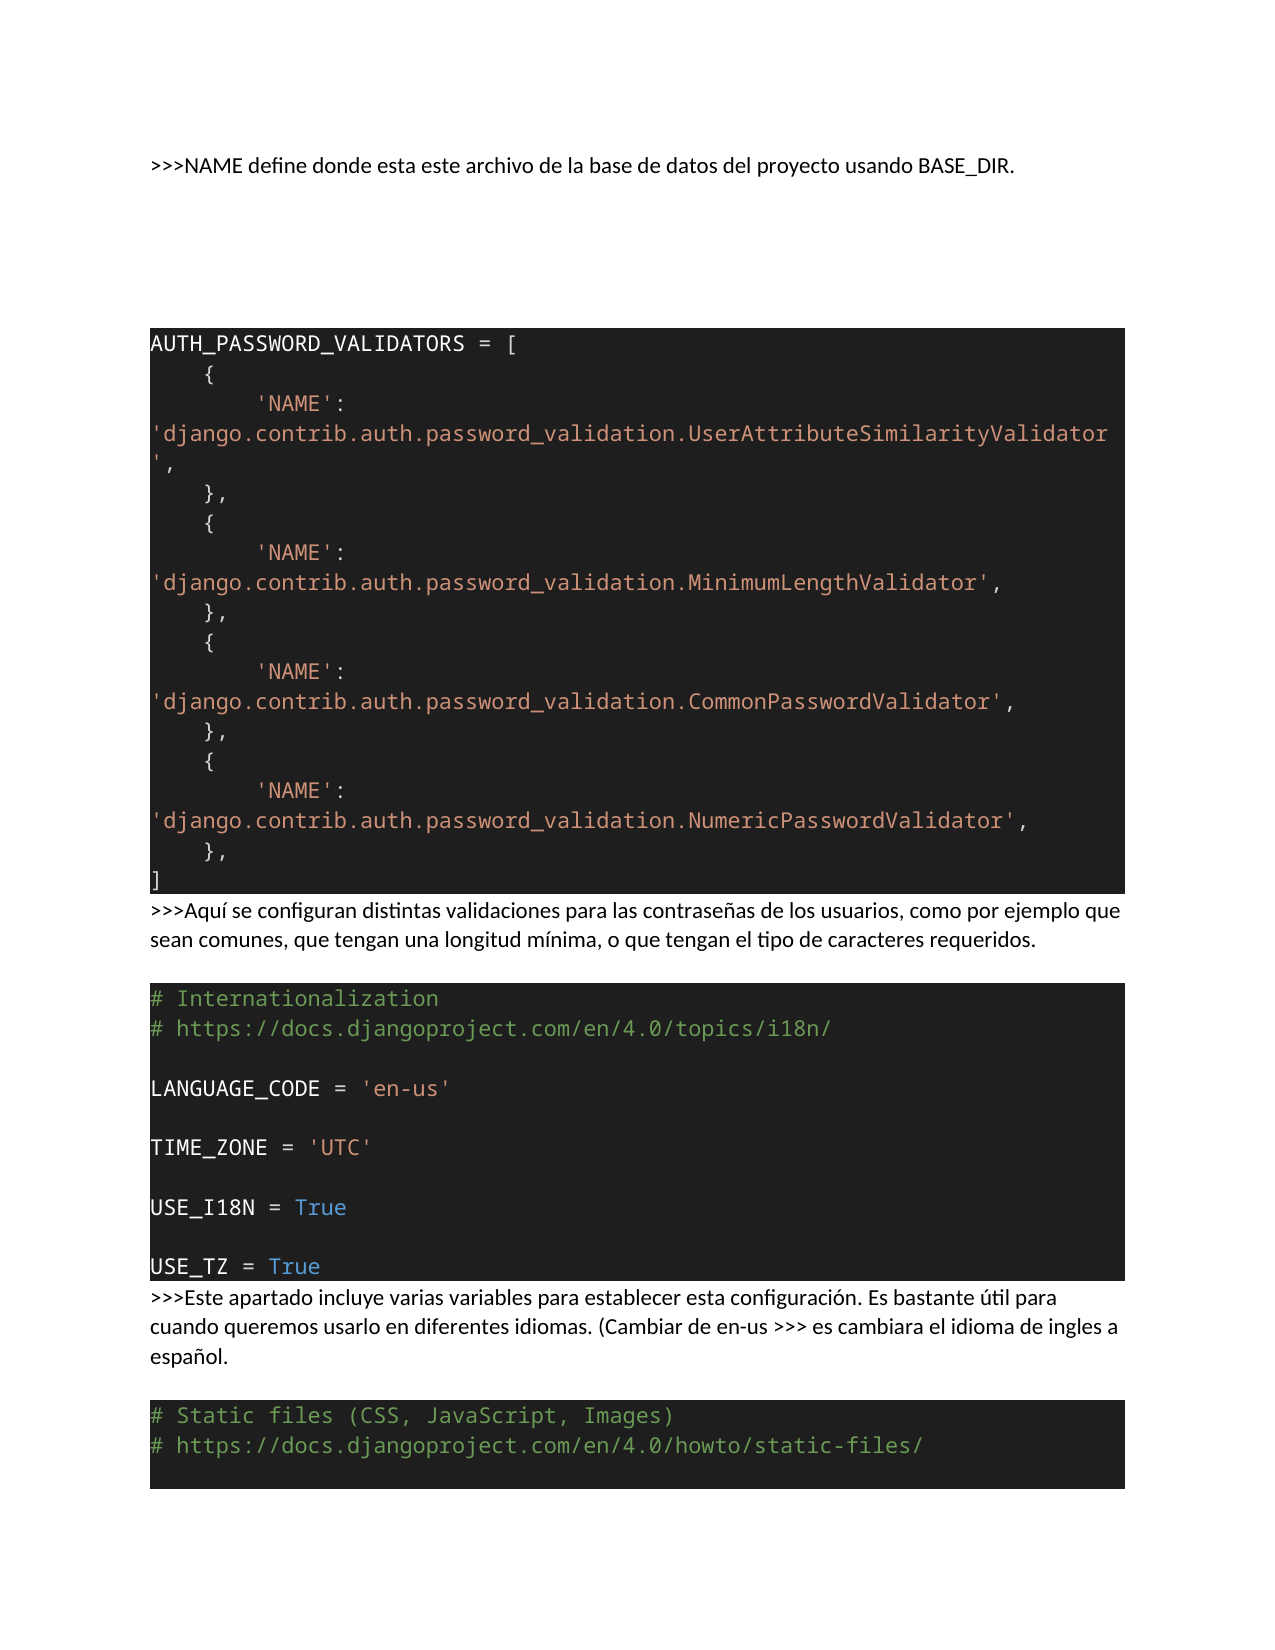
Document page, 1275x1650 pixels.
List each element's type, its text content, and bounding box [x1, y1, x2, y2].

text AUTH_PASSWORD_VALIDATORS = [ [150, 328, 1125, 358]
text { [150, 358, 1125, 388]
text >>>Este apartado incluye varias variables para establecer esta configuración. Es bastante útil para cuando queremos usarlo en diferentes idiomas. (Cambiar de en-us >>> es cambiara el idioma de ingles a español. [150, 1281, 1125, 1370]
text }, [150, 834, 1125, 864]
text 'NAME': 'django.contrib.auth.password_validation.CommonPasswordValidator', [150, 656, 1125, 715]
text >>>NAME define donde esta este archivo de la base de datos del proyecto usando BASE_DIR. [150, 150, 1125, 180]
text { [150, 745, 1125, 775]
text # https://docs.djangoproject.com/en/4.0/topics/i18n/ [150, 1013, 1125, 1043]
text >>>Aquí se configuran distintas validaciones para las contraseñas de los usuarios, como por ejemplo que sean comunes, que tengan una longitud mínima, o que tengan el tipo de caracteres requeridos. [150, 894, 1125, 953]
text 'NAME': 'django.contrib.auth.password_validation.NumericPasswordValidator', [150, 775, 1125, 834]
text { [150, 507, 1125, 537]
text }, [150, 596, 1125, 626]
text 'NAME': 'django.contrib.auth.password_validation.UserAttributeSimilarityValidator', [150, 388, 1125, 477]
text # https://docs.djangoproject.com/en/4.0/howto/static-files/ [150, 1430, 1125, 1459]
text ] [150, 864, 1125, 894]
text }, [150, 715, 1125, 745]
text # Static files (CSS, JavaScript, Images) [150, 1400, 1125, 1430]
text }, [150, 477, 1125, 507]
text USE_TZ = True [150, 1251, 1125, 1281]
text # Internationalization [150, 983, 1125, 1013]
text { [150, 626, 1125, 656]
text TIME_ZONE = 'UTC' [150, 1132, 1125, 1162]
text USE_I18N = True [150, 1192, 1125, 1222]
text 'NAME': 'django.contrib.auth.password_validation.MinimumLengthValidator', [150, 537, 1125, 596]
text LANGUAGE_CODE = 'en-us' [150, 1073, 1125, 1102]
